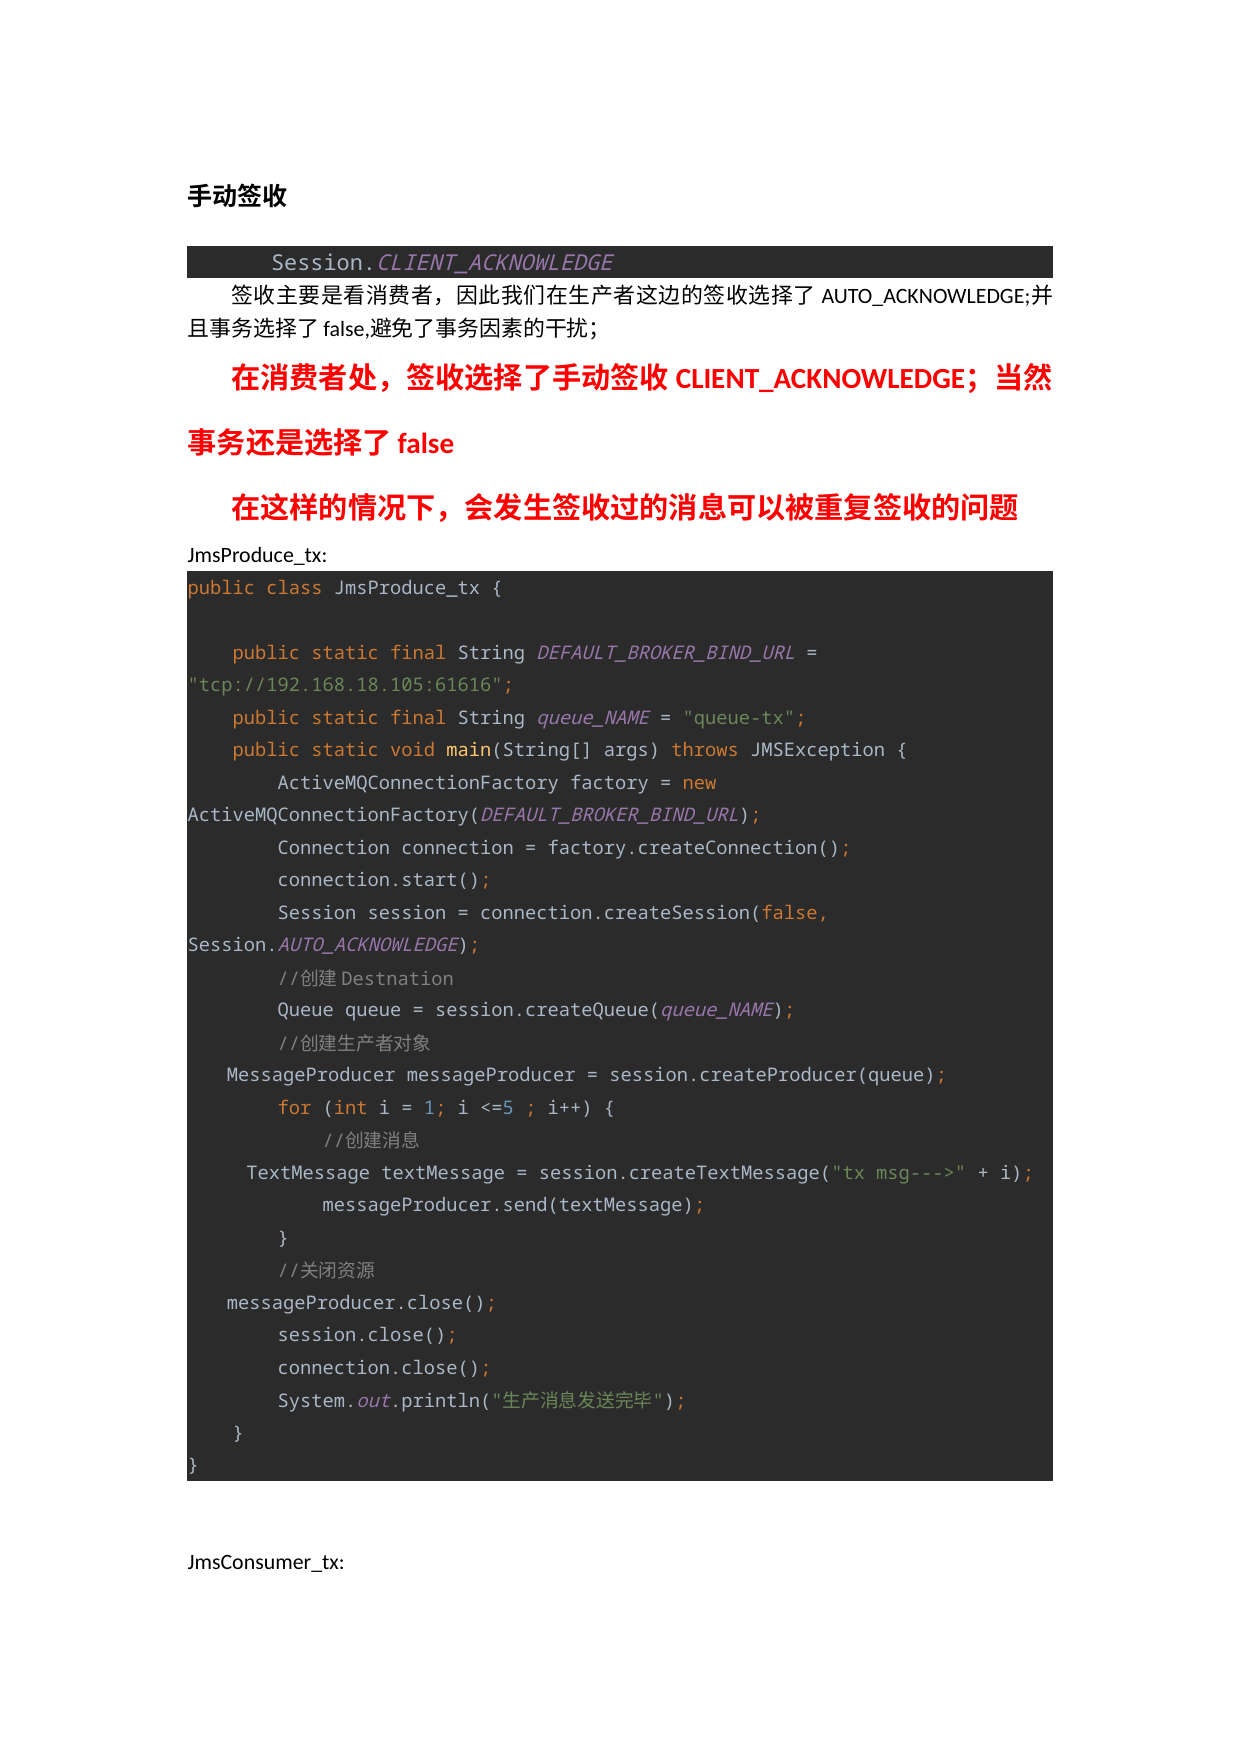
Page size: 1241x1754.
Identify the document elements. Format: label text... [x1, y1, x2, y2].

text 签收主要是看消费者，因此我们在生产者这边的签收选择了AUTO_ACKNOWLEDGE;并且事务选择了false,避免了事务因素的干扰； [187, 278, 1053, 343]
text JmsProduce_tx: [187, 538, 1053, 571]
text public class JmsProduce_tx { public static final String DEFAULT_BROKER_BIND_URL = "tcp://192.168.18.105:61616"; public static final String queue_NAME = "queue-tx"; public static void main(String[] args) throws JMSException { ActiveMQConnectionFactory factory = new ActiveMQConnectionFactory(DEFAULT_BROKER_BIND_URL); Connection connection = factory.createConnection(); connection.start(); Session session = connection.createSession(false, Session.AUTO_ACKNOWLEDGE); //创建Destnation Queue queue = session.createQueue(queue_NAME); //创建生产者对象 MessageProducer messageProducer = session.createProducer(queue); for (int i = 1; i <=5 ; i++) { //创建消息 TextMessage textMessage = session.createTextMessage("tx msg--->" + i); messageProducer.send(textMessage); } //关闭资源 messageProducer.close(); session.close(); connection.close(); System.out.println("生产消息发送完毕"); } } [187, 571, 1053, 1481]
subtitle 手动签收 [187, 162, 1053, 227]
text Session.CLIENT_ACKNOWLEDGE [187, 246, 1053, 278]
text JmsConsumer_tx: [187, 1546, 1053, 1578]
text 在这样的情况下，会发生签收过的消息可以被重复签收的问题 [187, 473, 1053, 538]
text 在消费者处，签收选择了手动签收CLIENT_ACKNOWLEDGE；当然事务还是选择了false [187, 343, 1053, 473]
